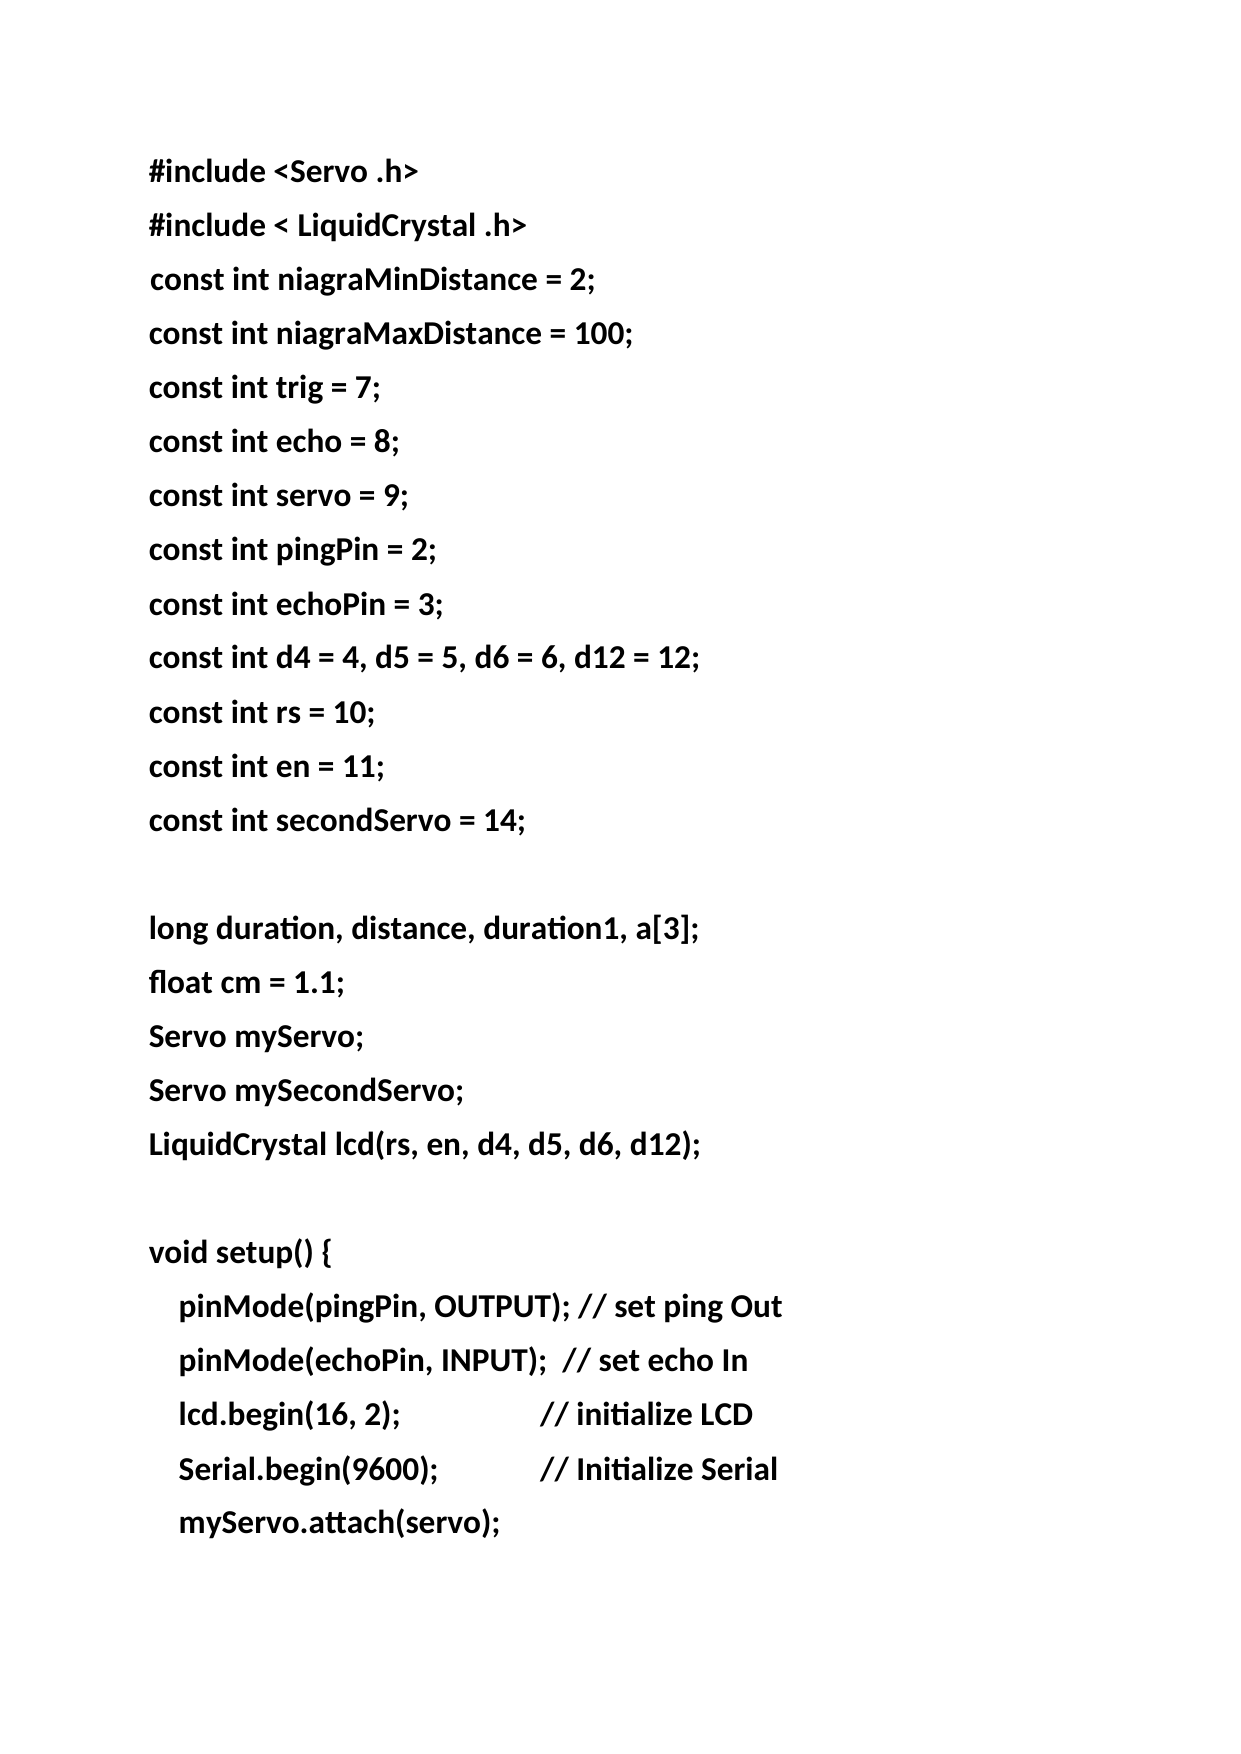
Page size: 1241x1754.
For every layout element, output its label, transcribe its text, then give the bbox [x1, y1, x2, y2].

text Servo myServo; [148, 1015, 1096, 1056]
text Servo mySecondServo; [148, 1069, 1096, 1110]
text const int rs = 10; [148, 691, 1096, 731]
text const int niagraMinDistance = 2; [150, 258, 1096, 299]
text LiquidCrystal lcd(rs, en, d4, d5, d6, d12); [148, 1123, 1096, 1164]
text const int niagraMaxDistance = 100; [148, 312, 1096, 353]
text const int en = 11; [148, 745, 1096, 785]
text const int d4 = 4, d5 = 5, d6 = 6, d12 = 12; [148, 637, 1096, 677]
text const int secondServo = 14; [148, 799, 1096, 839]
text const int servo = 9; [148, 474, 1096, 515]
text const int echoPin = 3; [148, 582, 1096, 623]
text pinMode(pingPin, OUTPUT); // set ping Out [148, 1285, 1096, 1326]
text float cm = 1.1; [148, 961, 1096, 1002]
text lcd.begin(16, 2); // initialize LCD [148, 1393, 1096, 1434]
text void setup() { [148, 1231, 1096, 1272]
text #include < LiquidCrystal .h> [148, 204, 1096, 245]
text const int trig = 7; [148, 366, 1096, 407]
text Serial.begin(9600); // Initialize Serial [148, 1447, 1096, 1488]
text pinMode(echoPin, INPUT); // set echo In [148, 1339, 1096, 1380]
text myServo.attach(servo); [148, 1502, 1096, 1542]
text #include <Servo .h> [148, 150, 1096, 191]
text const int pingPin = 2; [148, 528, 1096, 569]
text long duration, distance, duration1, a[3]; [148, 907, 1096, 948]
text const int echo = 8; [148, 420, 1096, 461]
